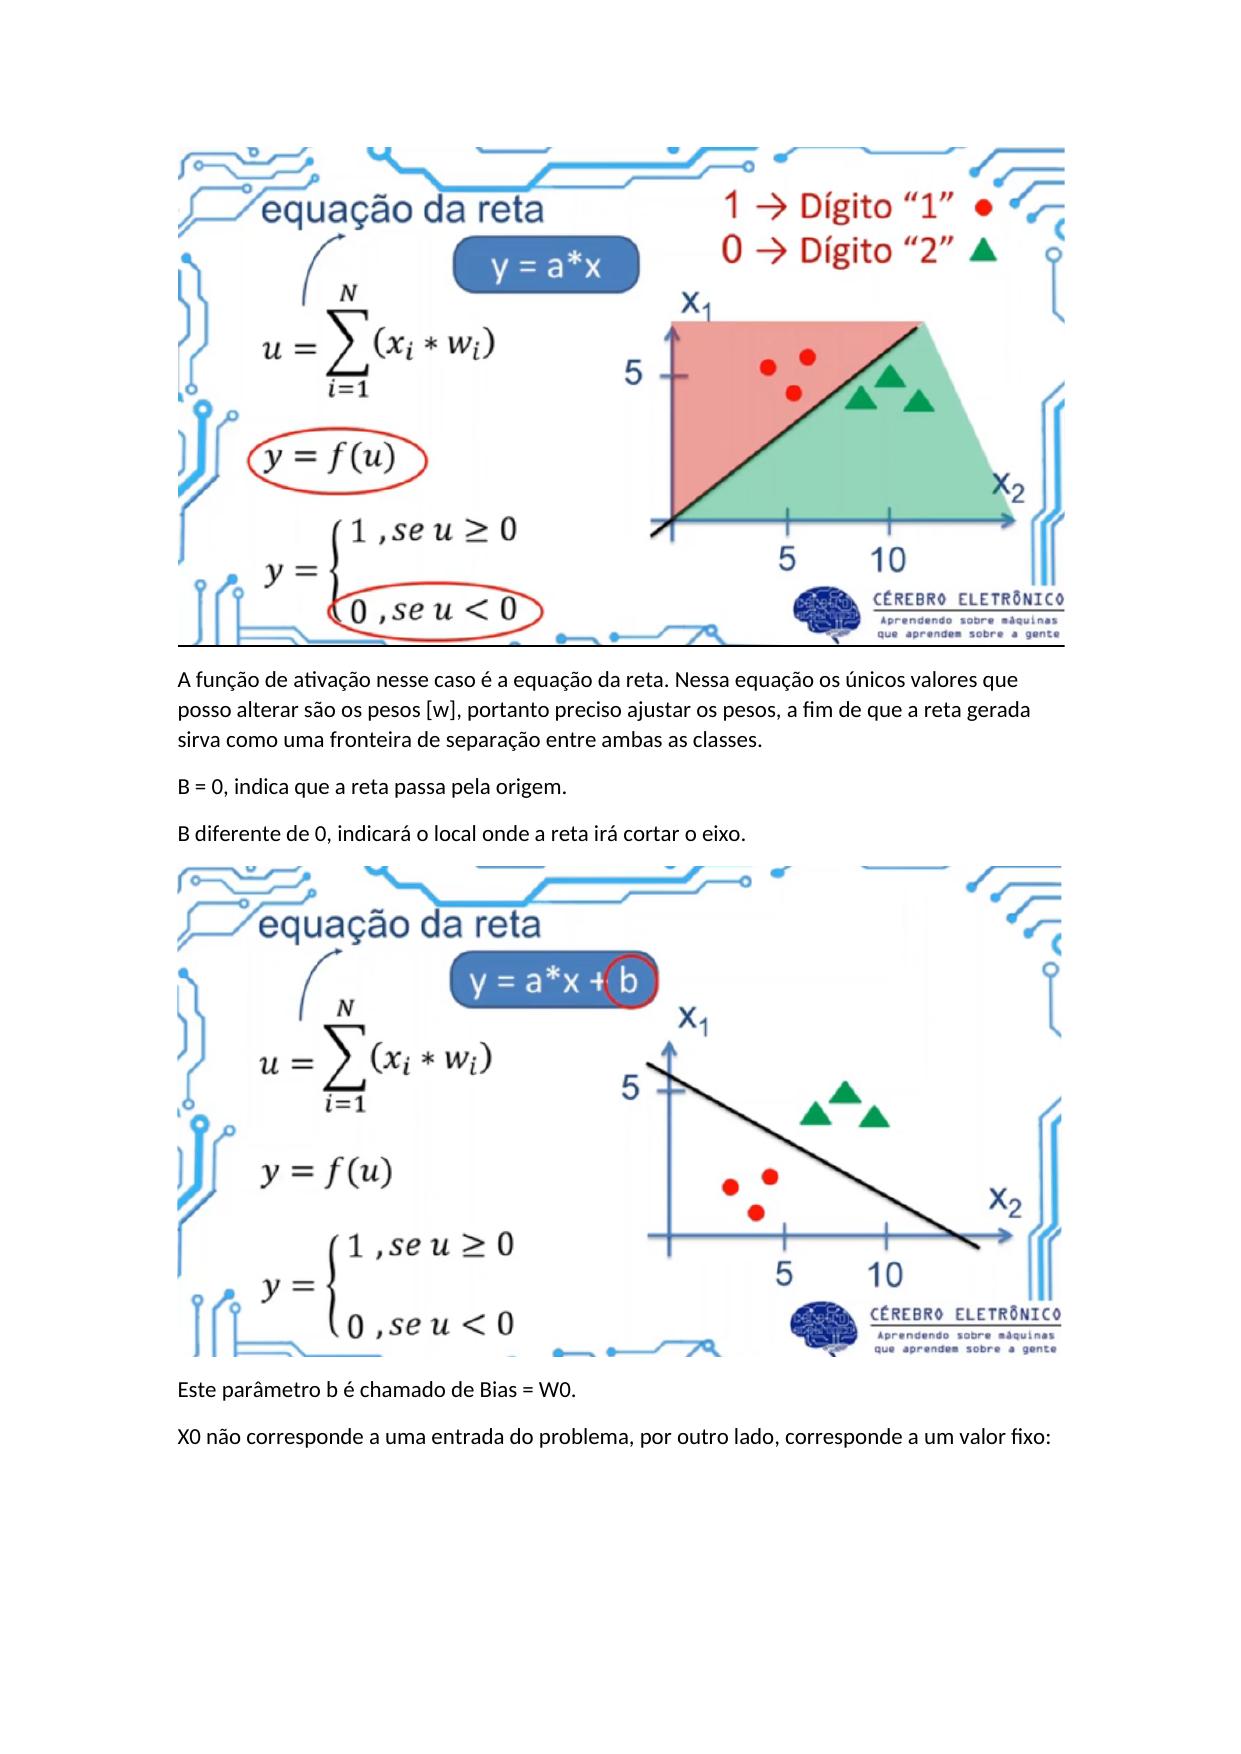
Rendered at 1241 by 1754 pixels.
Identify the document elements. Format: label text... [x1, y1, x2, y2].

text A função de ativação nesse caso é a equação da reta. Nessa equação os únicos valores que posso alterar são os pesos [w], portanto preciso ajustar os pesos, a fim de que a reta gerada sirva como uma fronteira de separação entre ambas as classes. [177, 665, 1063, 753]
text B diferente de 0, indicará o local onde a reta irá cortar o eixo. [177, 819, 1063, 847]
text Este parâmetro b é chamado de Bias = W0. [177, 1375, 1063, 1403]
picture [178, 147, 1065, 647]
text X0 não corresponde a uma entrada do problema, por outro lado, corresponde a um valor fixo: [177, 1422, 1063, 1450]
picture [177, 866, 1062, 1357]
text B = 0, indica que a reta passa pela origem. [177, 772, 1063, 800]
